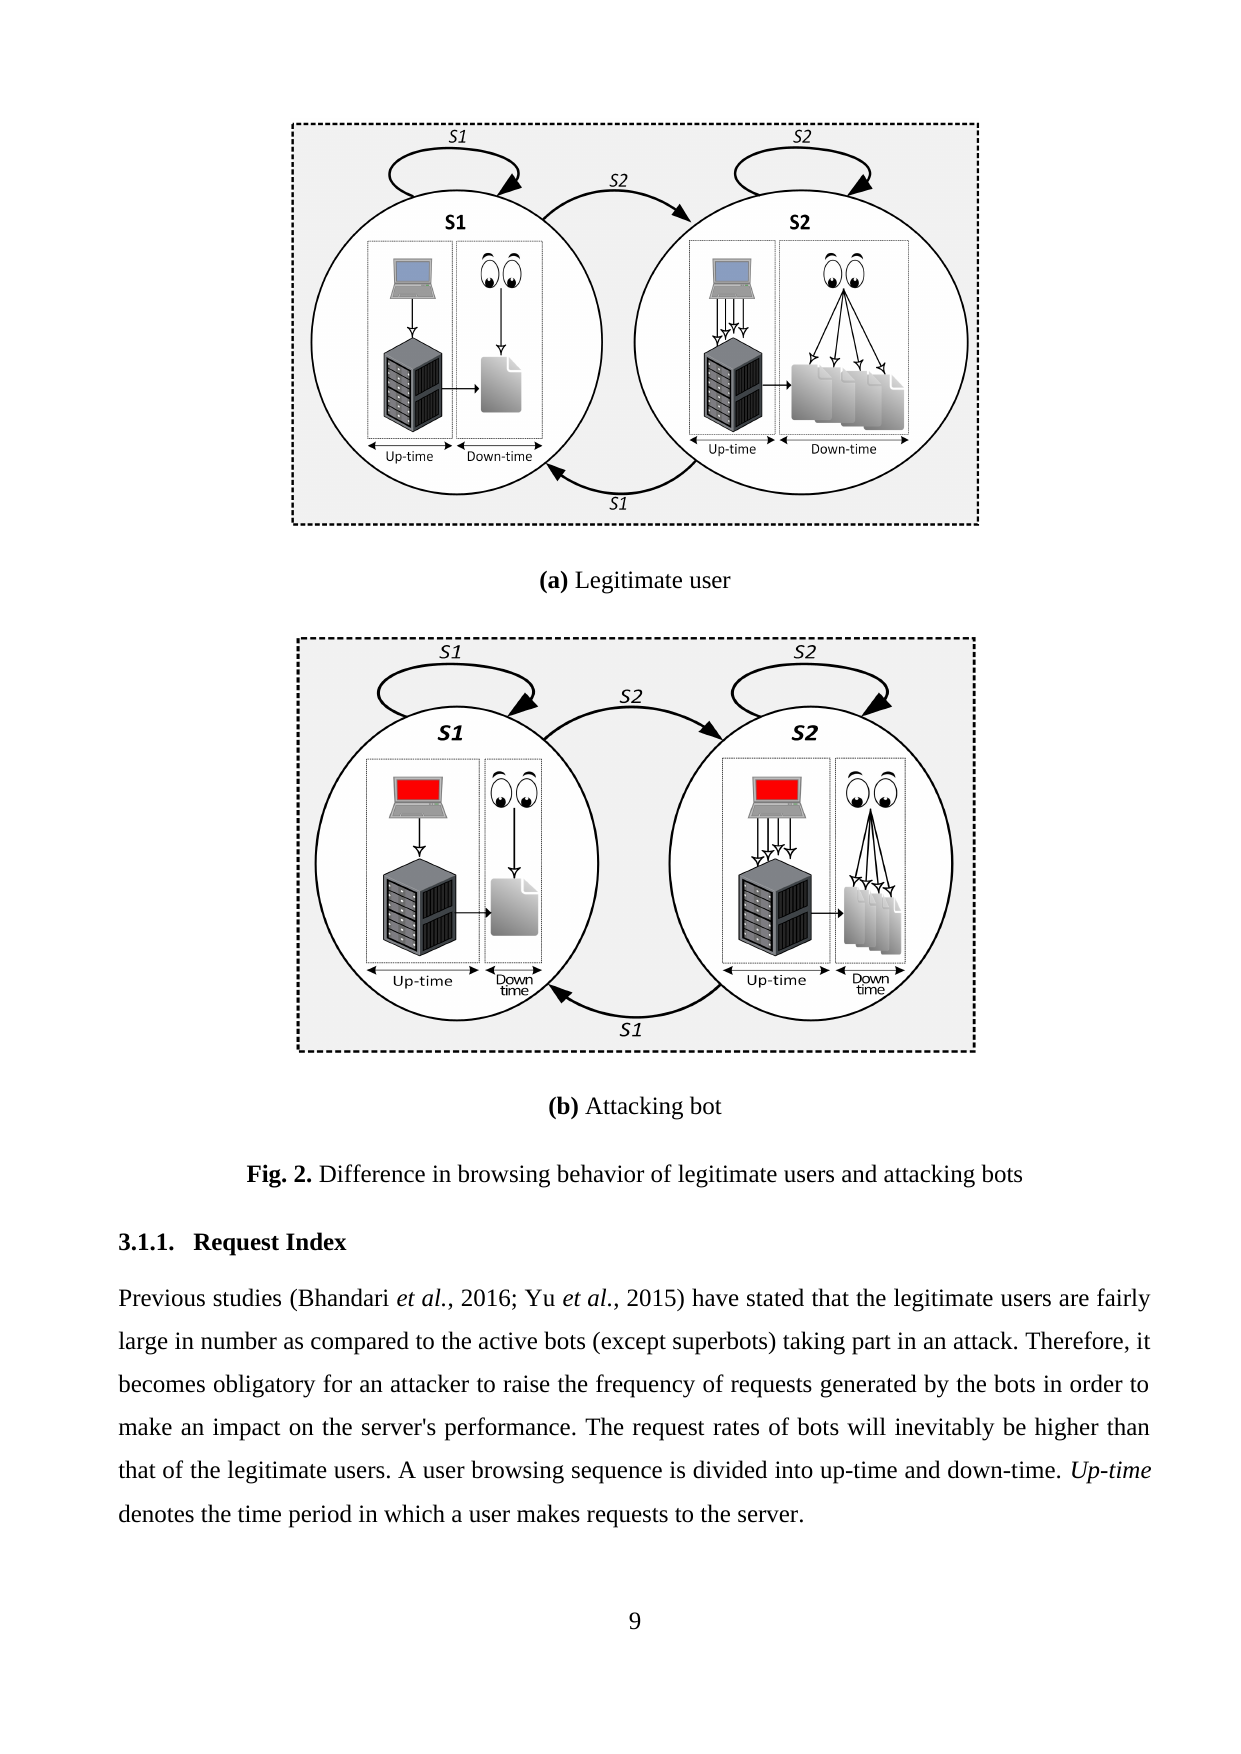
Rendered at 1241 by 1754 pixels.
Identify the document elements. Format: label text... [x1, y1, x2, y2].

picture [293, 632, 977, 1053]
subtitle Request Index [118, 1227, 1152, 1256]
table_cell Fig. 2. Difference in browsing behavior of legitimate users and attacking bots [167, 1160, 1103, 1227]
picture [290, 118, 980, 526]
table_cell [167, 633, 1103, 1091]
table_header [167, 118, 1103, 565]
table_cell (a) Legitimate user [167, 565, 1103, 633]
table_cell (b) Attacking bot [167, 1091, 1103, 1159]
text Previous studies (Bhandari et al., 2016; Yu et al., 2015) have stated that the legitimate users are fairly large in number as compared to the active bots (except superbots) taking part in an attack. Therefore, it becomes obligatory for an attacker to raise the frequency of requests generated by the bots in order to make an impact on the server's performance. The request rates of bots will inevitably be higher than that of the legitimate users. A user browsing sequence is divided into up-time and down-time. Up-time denotes the time period in which a user makes requests to the server. [118, 1283, 1152, 1527]
